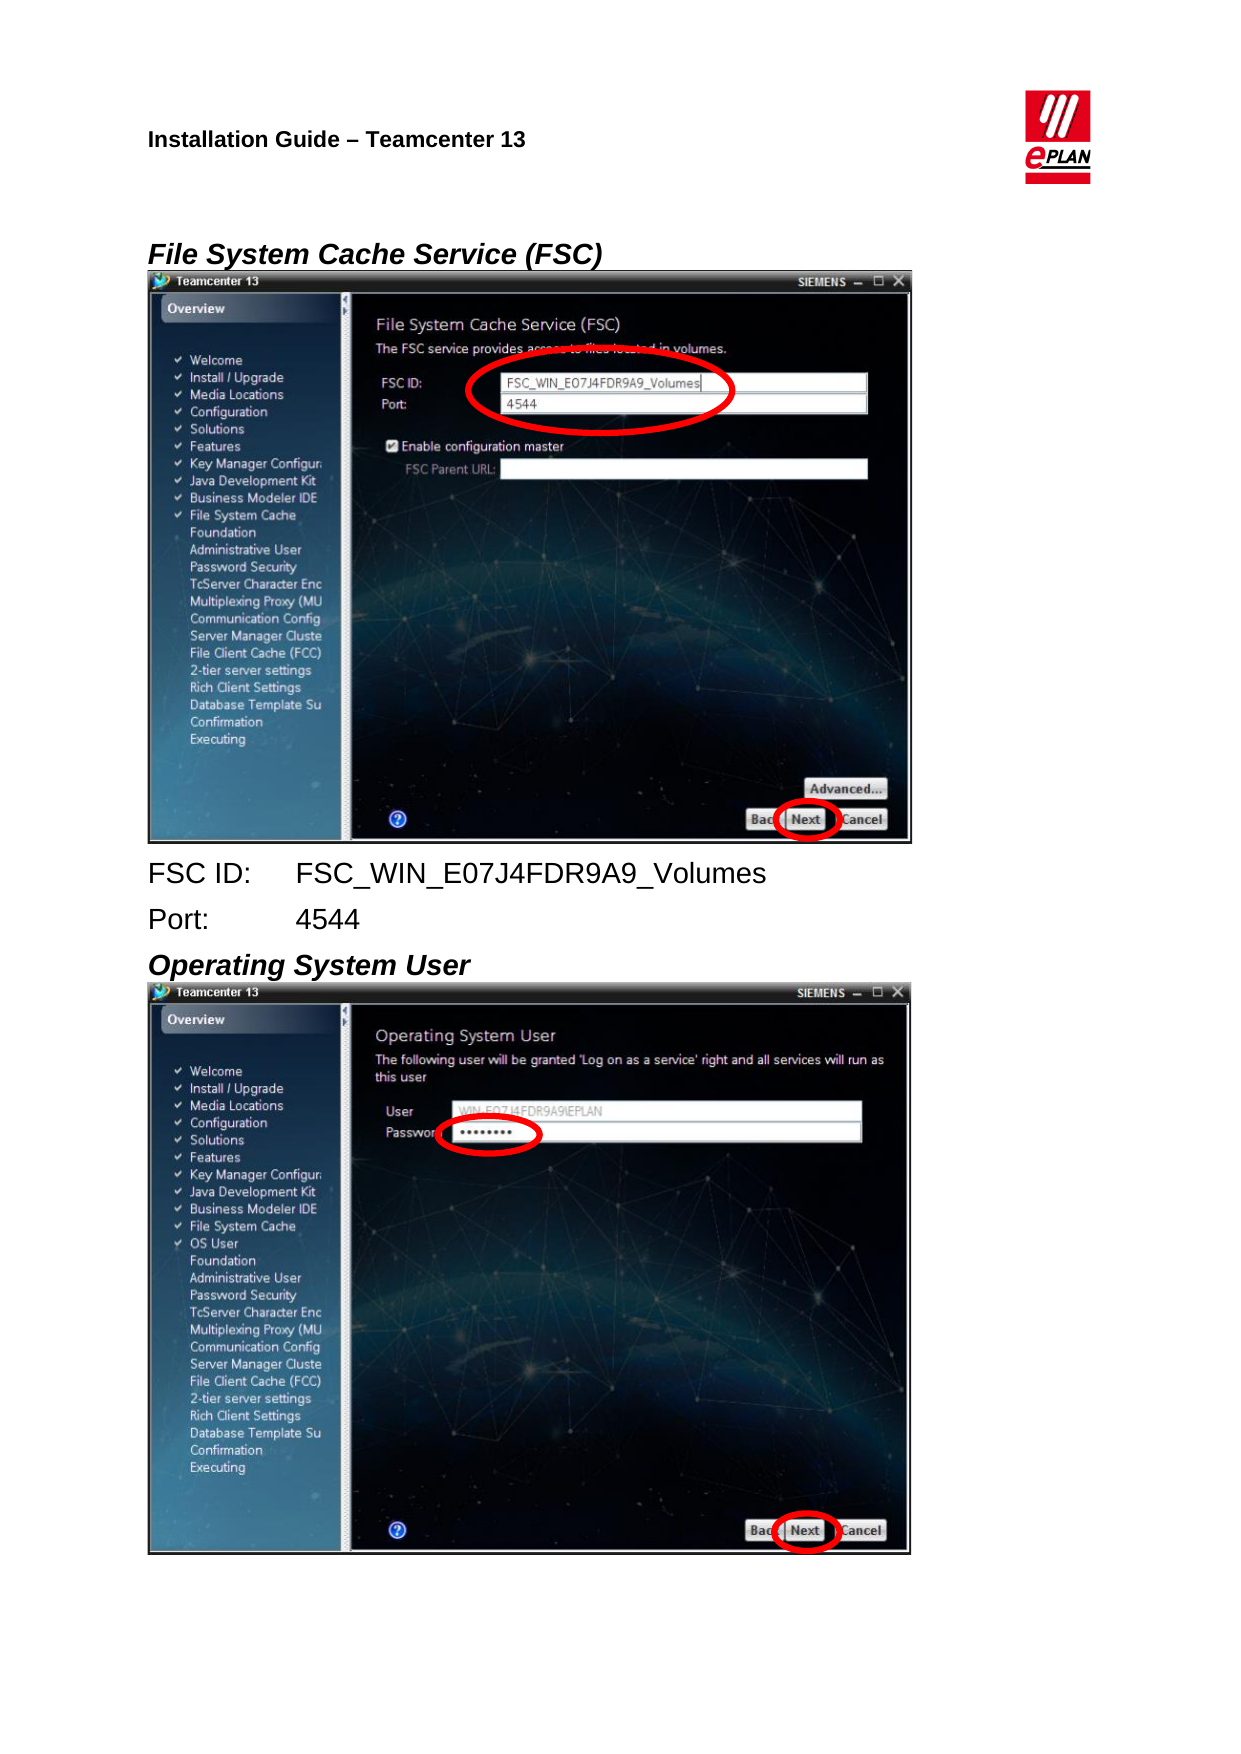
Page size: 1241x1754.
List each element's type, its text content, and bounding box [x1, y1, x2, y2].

text Port: 4544 [148, 902, 1092, 936]
picture [778, 1517, 836, 1547]
picture [147, 270, 913, 844]
picture [1024, 89, 1091, 184]
picture [147, 982, 912, 1555]
text FSC ID: FSC_WIN_E07J4FDR9A9_Volumes [148, 856, 1092, 890]
